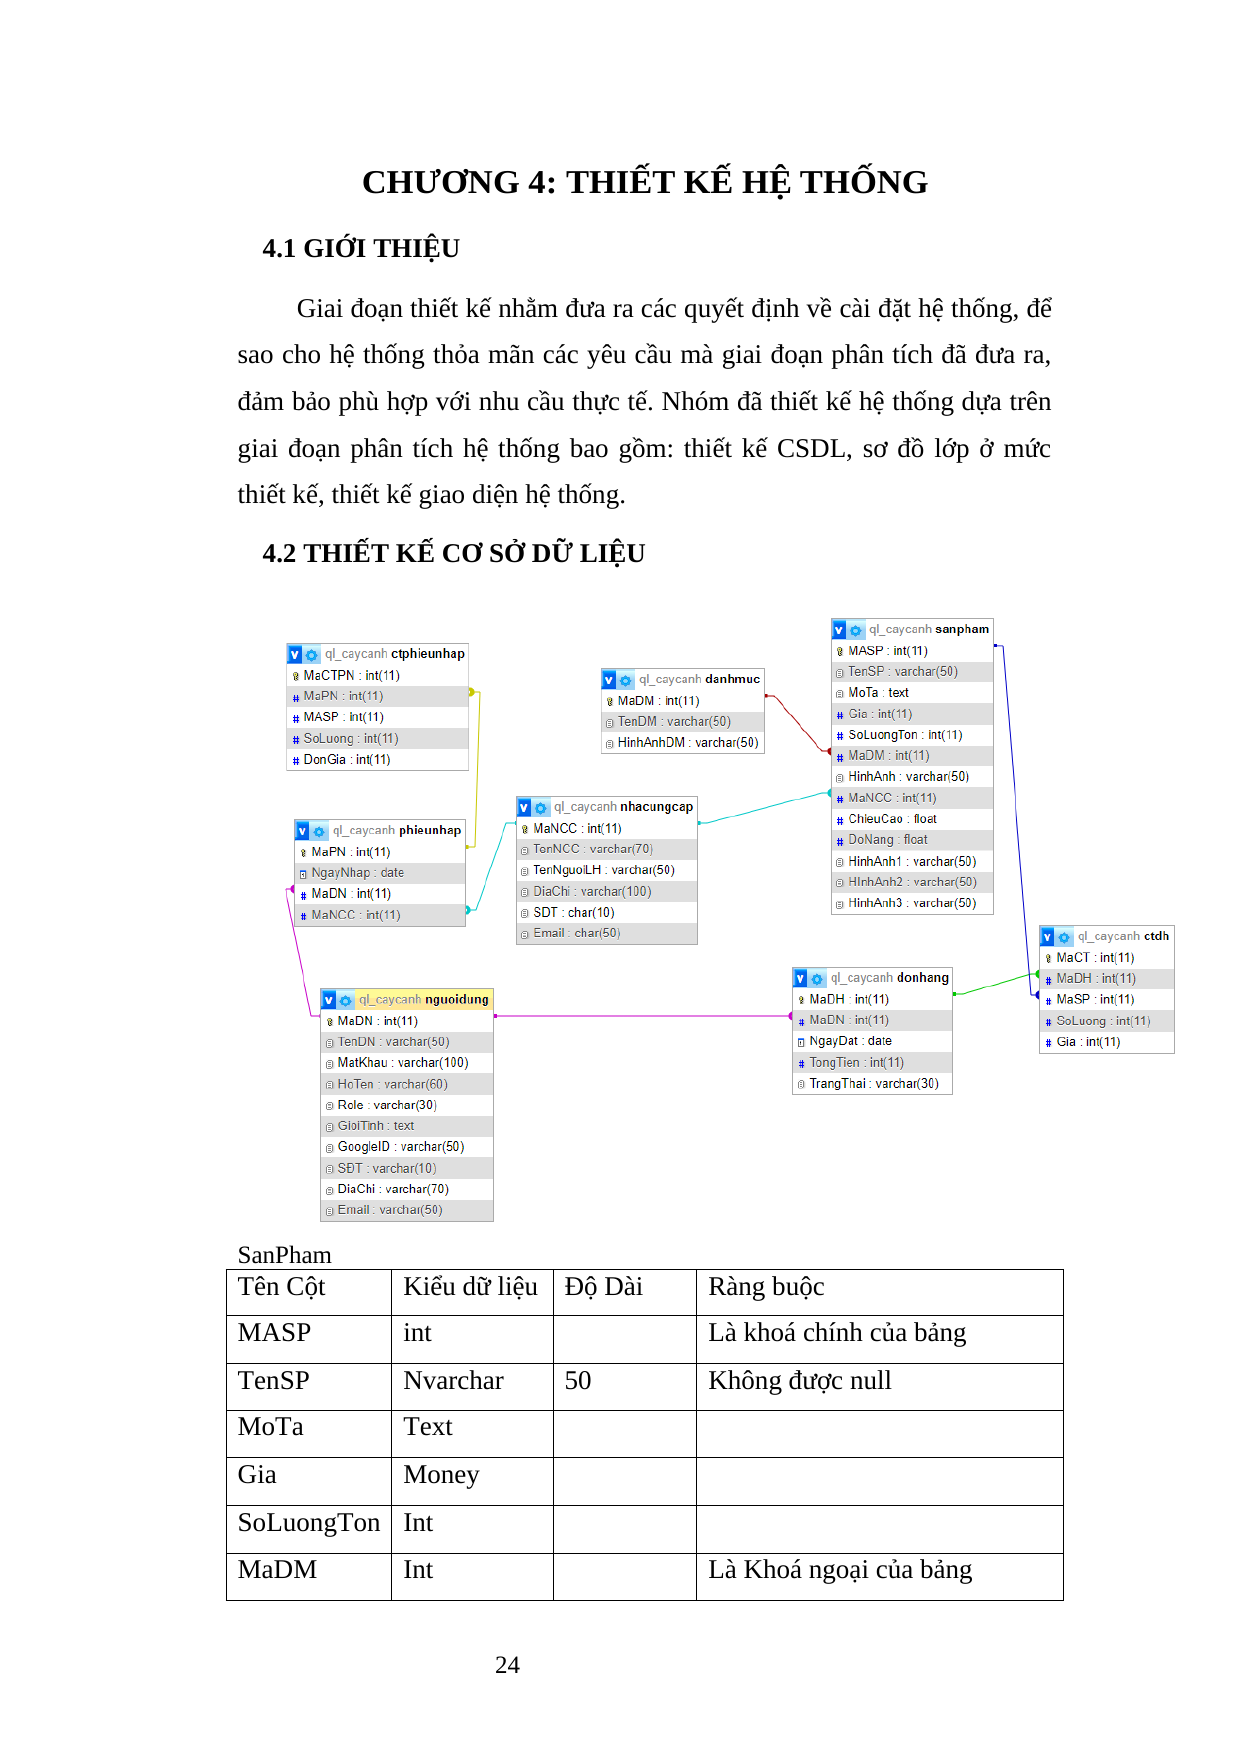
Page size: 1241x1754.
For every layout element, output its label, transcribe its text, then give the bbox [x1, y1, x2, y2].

table_cell Int [392, 1506, 553, 1553]
table_cell Int [392, 1554, 553, 1600]
table_header Kiểu dữ liệu [392, 1270, 553, 1315]
table_cell MoTa [227, 1411, 391, 1457]
table_header Ràng buộc [697, 1270, 1063, 1315]
text SanPham [237, 1241, 1053, 1269]
table_cell [697, 1458, 1063, 1505]
table_cell [554, 1554, 696, 1600]
table_cell MaDM [227, 1554, 391, 1600]
table_cell [697, 1411, 1063, 1457]
table_cell Money [392, 1458, 553, 1505]
picture [237, 596, 1198, 1241]
table_header Tên Cột [227, 1270, 391, 1315]
table_cell Text [392, 1411, 553, 1457]
table_cell TenSP [227, 1364, 391, 1409]
subtitle Thiết kế cơ sở dữ liệu [262, 537, 1053, 569]
table_cell Nvarchar [392, 1364, 553, 1409]
table_cell Là khoá chính của bảng [697, 1316, 1063, 1363]
table_cell [554, 1411, 696, 1457]
table_cell [554, 1506, 696, 1553]
subtitle Giới thiệu [262, 232, 1053, 264]
table_header Độ Dài [554, 1270, 696, 1315]
table_cell int [392, 1316, 553, 1363]
table_cell [554, 1316, 696, 1363]
table_cell Không được null [697, 1364, 1063, 1409]
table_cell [697, 1554, 1063, 1600]
table_cell 50 [554, 1364, 696, 1409]
table_cell MASP [227, 1316, 391, 1363]
table_cell Gia [227, 1458, 391, 1505]
text Giai đoạn thiết kế nhằm đưa ra các quyết định về cài đặt hệ thống, để sao cho hệ thống thỏa mãn các yêu cầu mà giai đoạn phân tích đã đưa ra, đảm bảo phù hợp với nhu cầu thực tế. Nhóm đã thiết kế hệ thống dựa trên giai đoạn phân tích hệ thống bao gồm: thiết kế CSDL, sơ đồ lớp ở mức thiết kế, thiết kế giao diện hệ thống. [237, 292, 1053, 509]
table_cell [697, 1506, 1063, 1553]
subtitle THIẾT KẾ HỆ THỐNG [237, 162, 1053, 201]
table_cell SoLuongTon [227, 1506, 391, 1553]
table_cell [554, 1458, 696, 1505]
